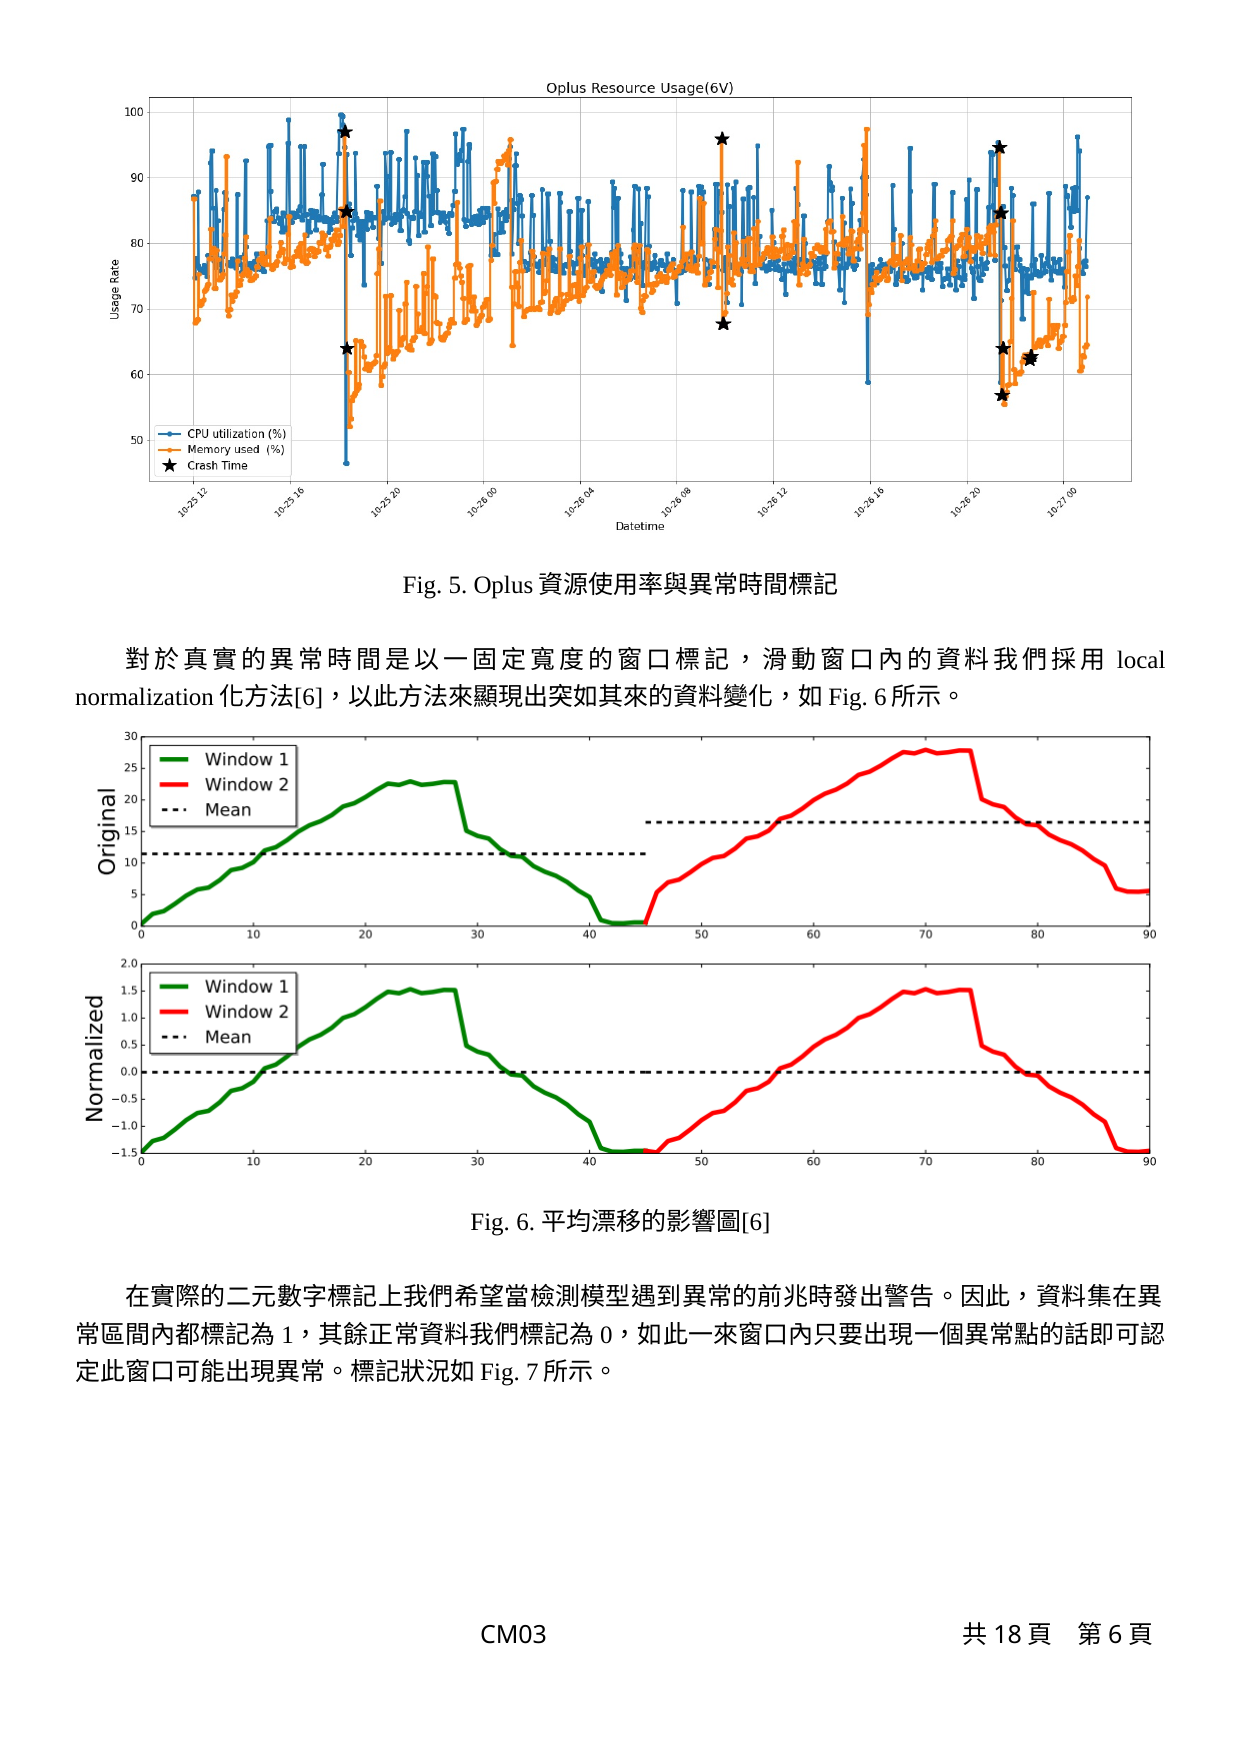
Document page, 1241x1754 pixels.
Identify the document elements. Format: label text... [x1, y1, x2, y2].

picture [75, 713, 1166, 1171]
picture [103, 76, 1137, 544]
text 對於真實的異常時間是以一固定寬度的窗口標記，滑動窗口內的資料我們採用local normalization化方法[6]，以此方法來顯現出突如其來的資料變化，如Fig. 6所示。 [75, 638, 1165, 713]
text 在實際的二元數字標記上我們希望當檢測模型遇到異常的前兆時發出警告。因此，資料集在異常區間內都標記為1，其餘正常資料我們標記為0，如此一來窗口內只要出現一個異常點的話即可認定此窗口可能出現異常。標記狀況如Fig. 7所示。 [75, 1276, 1165, 1388]
